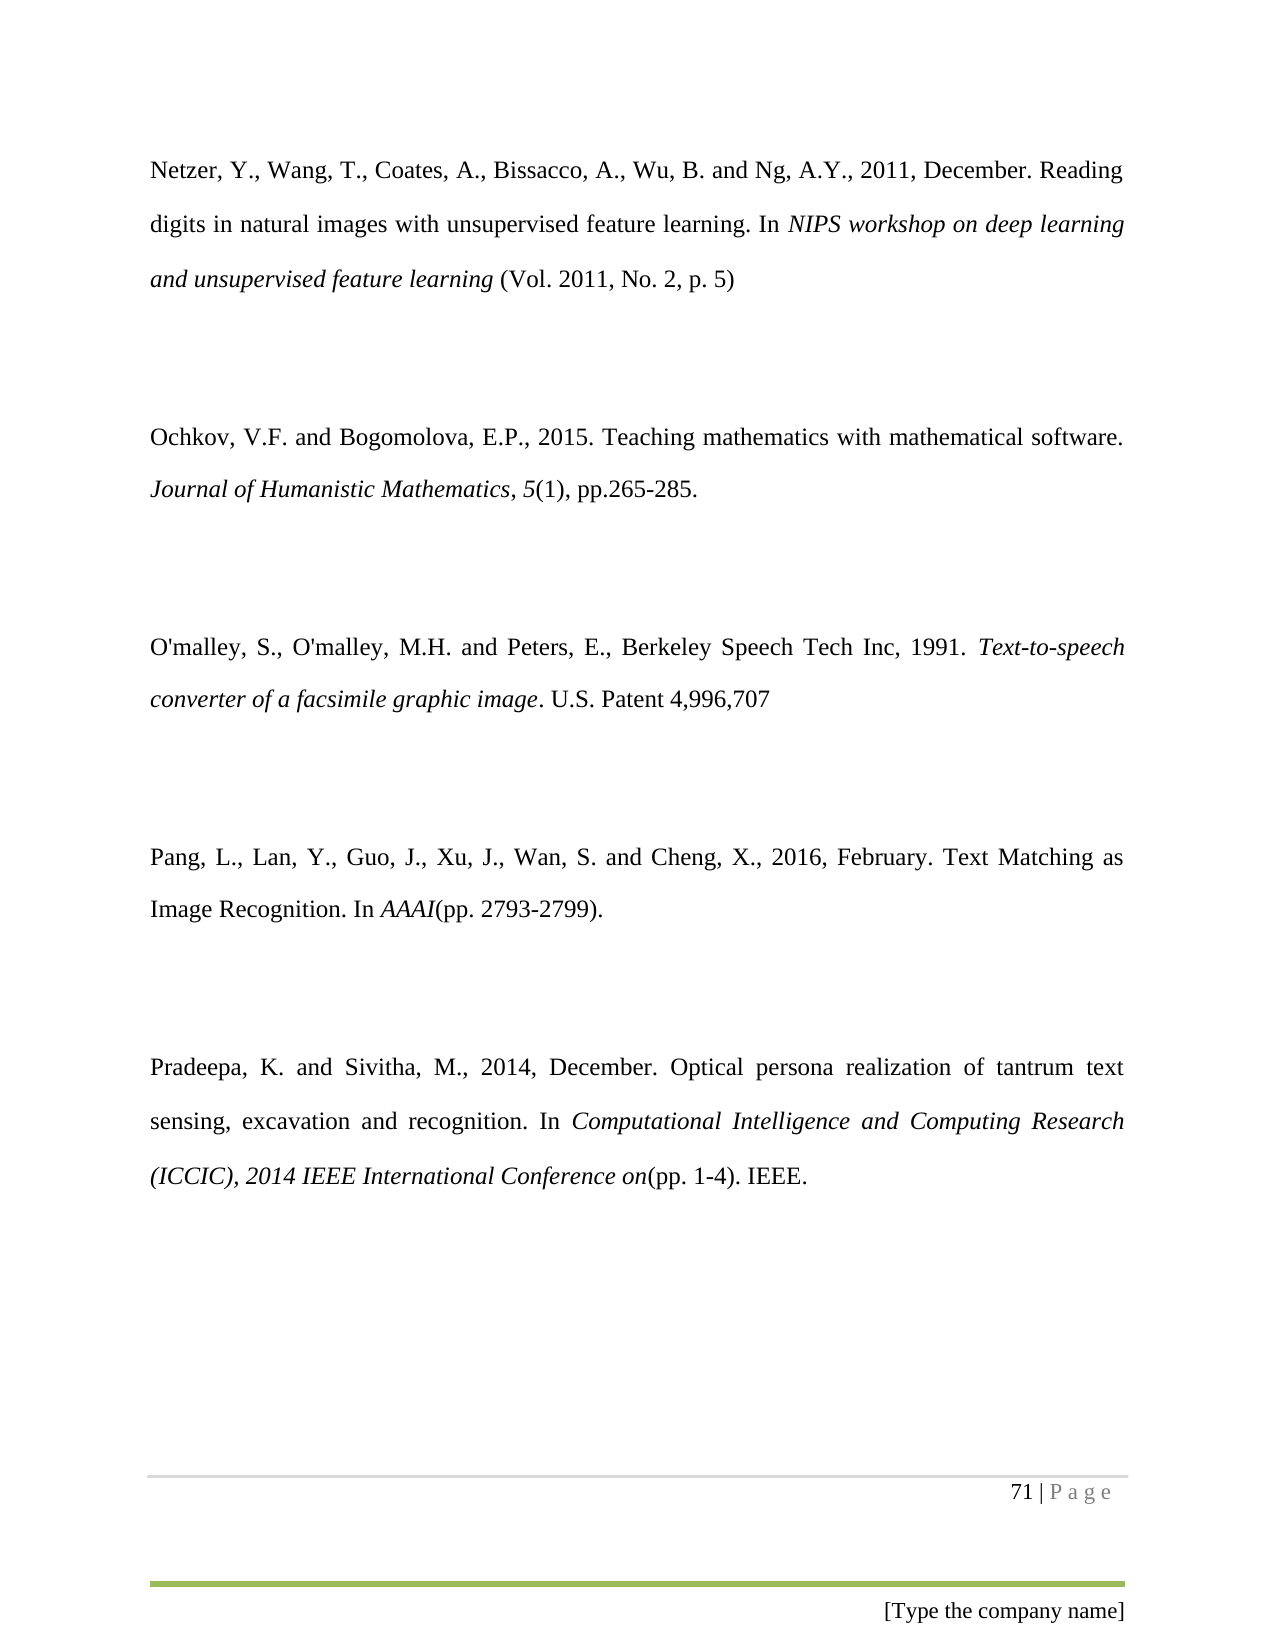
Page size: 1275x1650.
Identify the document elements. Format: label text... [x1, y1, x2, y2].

text Pang, L., Lan, Y., Guo, J., Xu, J., Wan, S. and Cheng, X., 2016, February. Text Matching as Image Recognition. In AAAI(pp. 2793-2799). [150, 842, 1125, 923]
text Netzer, Y., Wang, T., Coates, A., Bissacco, A., Wu, B. and Ng, A.Y., 2011, December. Reading digits in natural images with unsupervised feature learning. In NIPS workshop on deep learning and unsupervised feature learning (Vol. 2011, No. 2, p. 5) [150, 155, 1125, 293]
text O'malley, S., O'malley, M.H. and Peters, E., Berkeley Speech Tech Inc, 1991. Text-to-speech converter of a facsimile graphic image. U.S. Patent 4,996,707 [150, 632, 1125, 713]
text 71 | P a g e [1010, 1478, 1125, 1504]
text Ochkov, V.F. and Bogomolova, E.P., 2015. Teaching mathematics with mathematical software. Journal of Humanistic Mathematics, 5(1), pp.265-285. [150, 422, 1125, 503]
text Pradeepa, K. and Sivitha, M., 2014, December. Optical persona realization of tantrum text sensing, excavation and recognition. In Computational Intelligence and Computing Research (ICCIC), 2014 IEEE International Conference on(pp. 1-4). IEEE. [150, 1052, 1125, 1189]
